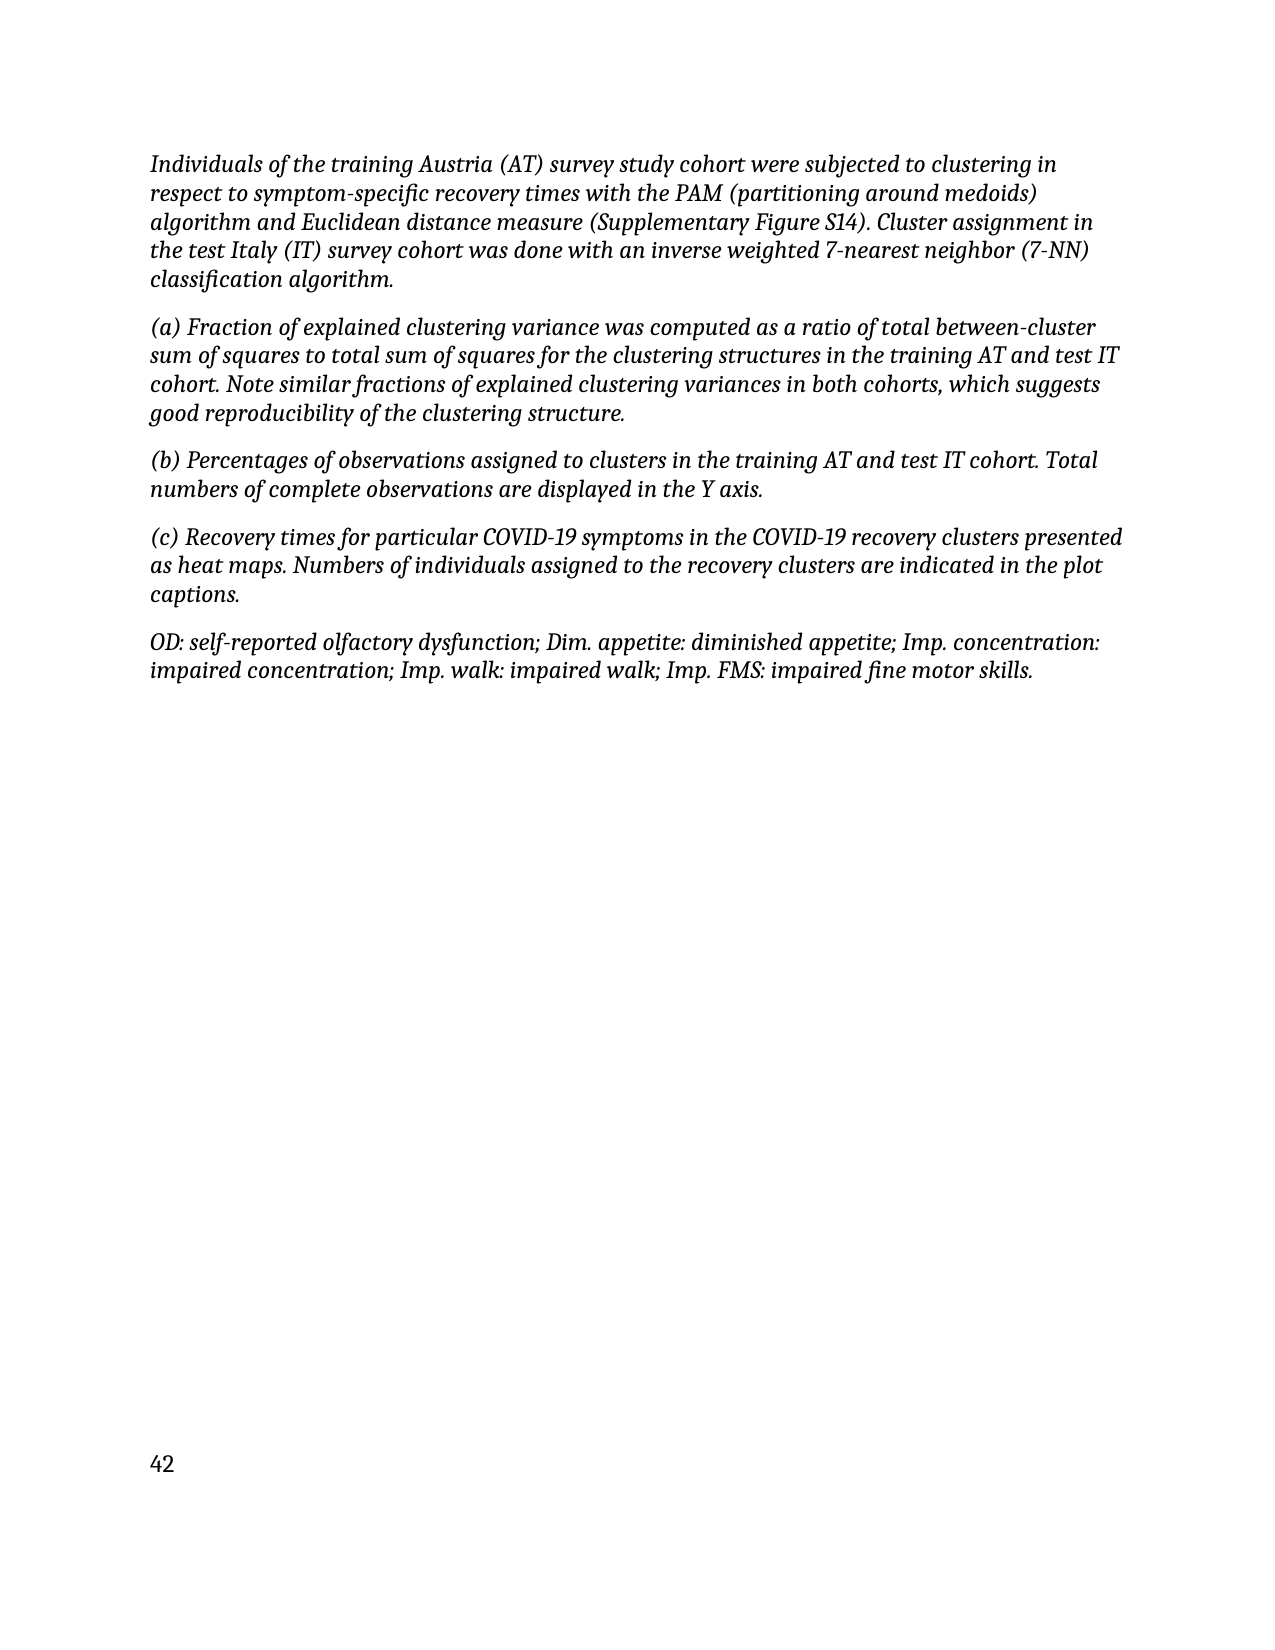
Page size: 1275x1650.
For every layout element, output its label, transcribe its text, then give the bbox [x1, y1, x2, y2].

text Individuals of the training Austria (AT) survey study cohort were subjected to clustering in respect to symptom-specific recovery times with the PAM (partitioning around medoids) algorithm and Euclidean distance measure (Supplementary Figure S14). Cluster assignment in the test Italy (IT) survey cohort was done with an inverse weighted 7-nearest neighbor (7-NN) classification algorithm. [150, 150, 1125, 294]
text (c) Recovery times for particular COVID-19 symptoms in the COVID-19 recovery clusters presented as heat maps. Numbers of individuals assigned to the recovery clusters are indicated in the plot captions. [150, 522, 1125, 609]
text OD: self-reported olfactory dysfunction; Dim. appetite: diminished appetite; Imp. concentration: impaired concentration; Imp. walk: impaired walk; Imp. FMS: impaired fine motor skills. [150, 627, 1125, 685]
text (b) Percentages of observations assigned to clusters in the training AT and test IT cohort. Total numbers of complete observations are displayed in the Y axis. [150, 446, 1125, 504]
text (a) Fraction of explained clustering variance was computed as a ratio of total between-cluster sum of squares to total sum of squares for the clustering structures in the training AT and test IT cohort. Note similar fractions of explained clustering variances in both cohorts, which suggests good reproducibility of the clustering structure. [150, 312, 1125, 427]
